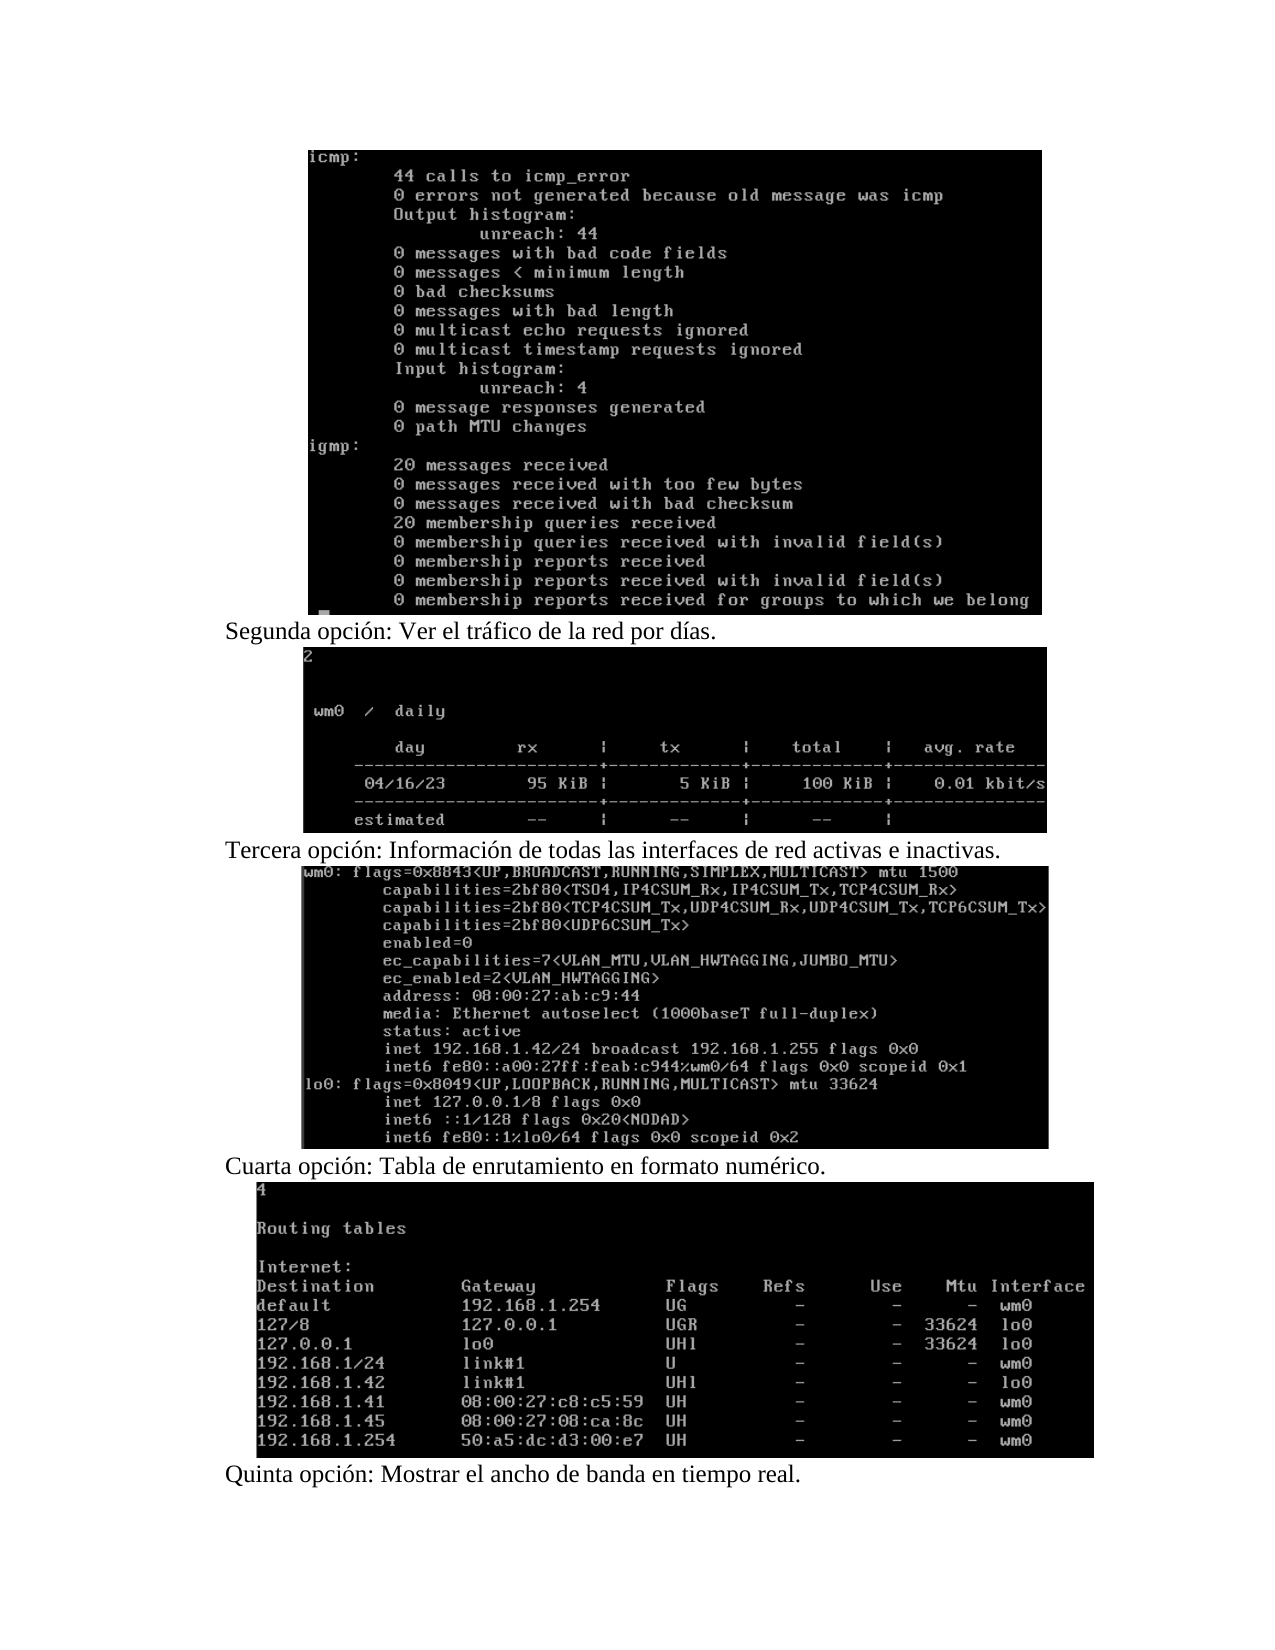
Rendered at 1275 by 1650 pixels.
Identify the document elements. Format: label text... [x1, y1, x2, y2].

picture [303, 647, 1047, 833]
picture [308, 150, 1042, 615]
list Quinta opción: Mostrar el ancho de banda en tiempo real. [225, 1459, 1125, 1488]
picture [301, 866, 1049, 1149]
list Cuarta opción: Tabla de enrutamiento en formato numérico. [225, 1151, 1125, 1180]
picture [256, 1182, 1094, 1458]
list Tercera opción: Información de todas las interfaces de red activas e inactivas. [225, 835, 1125, 864]
list Segunda opción: Ver el tráfico de la red por días. [225, 616, 1125, 645]
